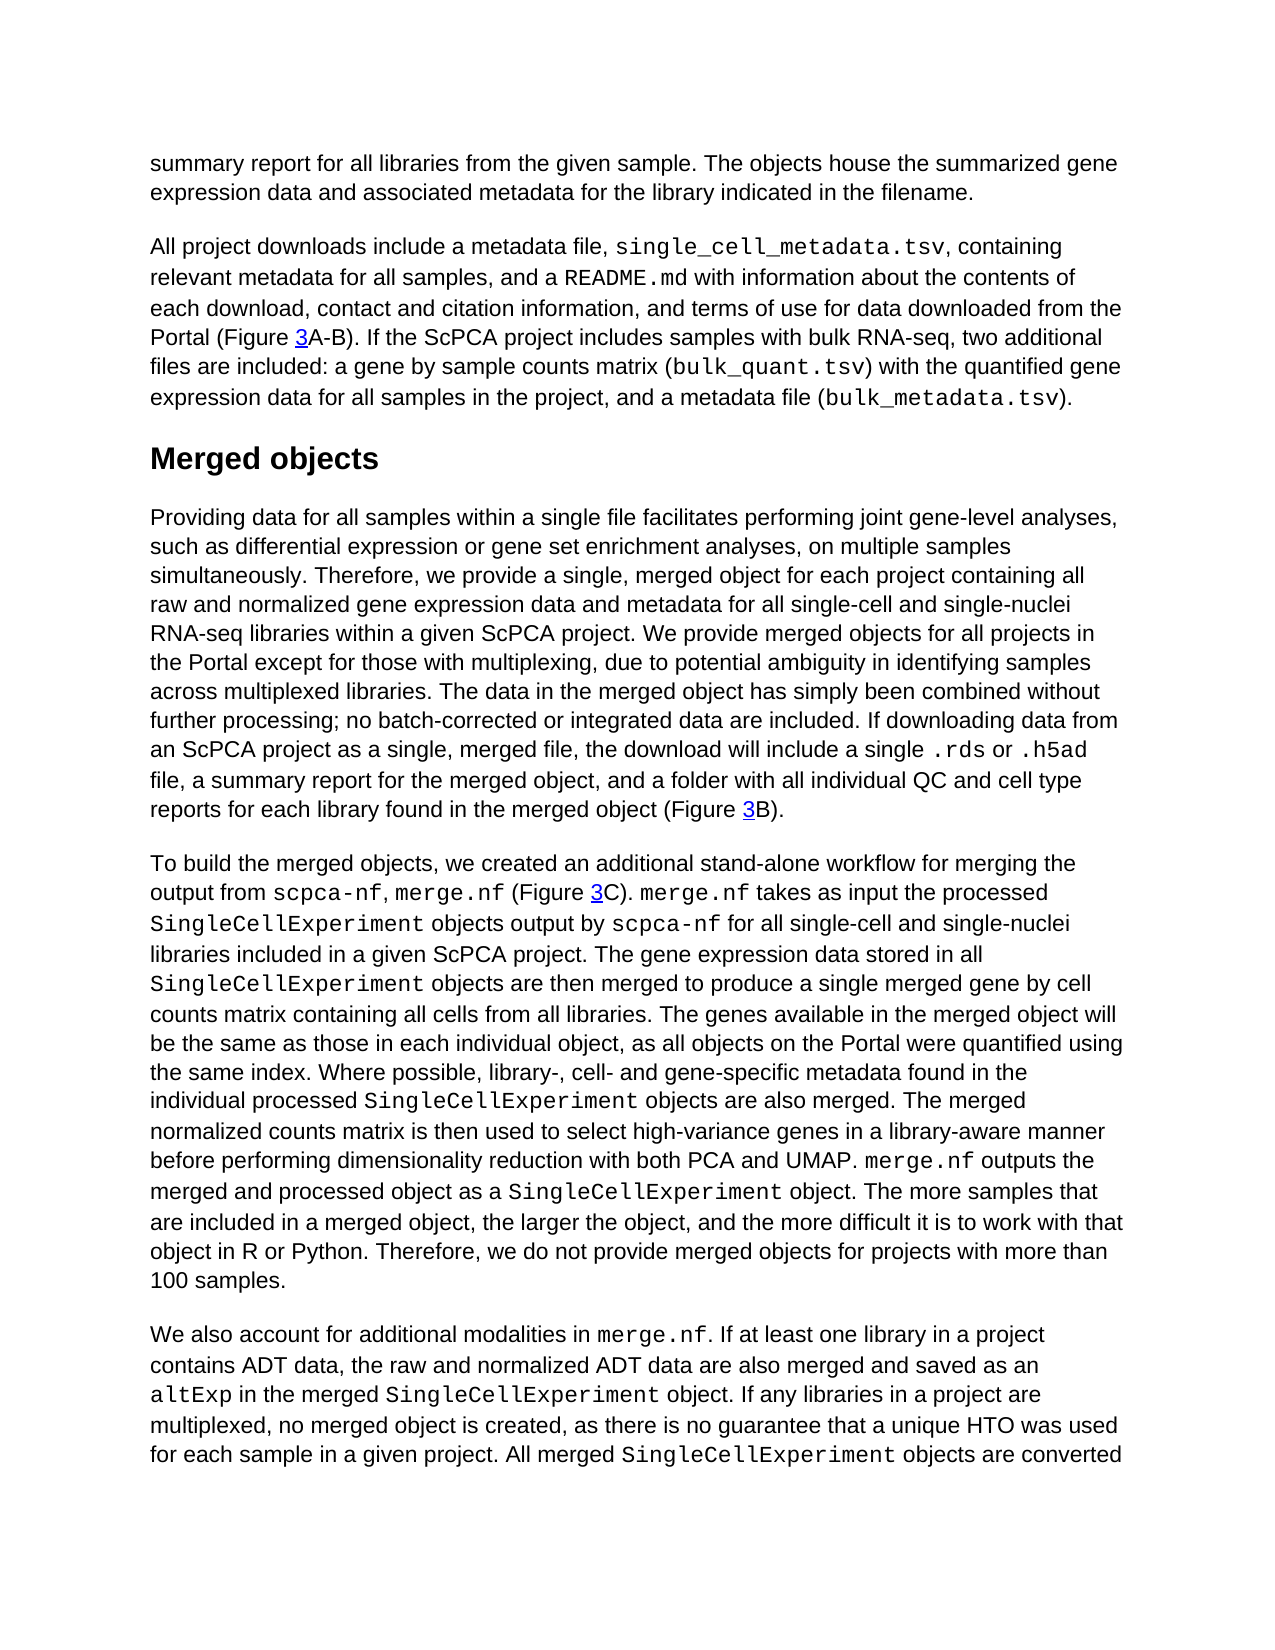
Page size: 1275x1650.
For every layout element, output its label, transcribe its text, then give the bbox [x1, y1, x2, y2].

text To build the merged objects, we created an additional stand-alone workflow for merging the output from scpca-nf, merge.nf (Figure 3C). merge.nf takes as input the processed SingleCellExperiment objects output by scpca-nf for all single-cell and single-nuclei libraries included in a given ScPCA project. The gene expression data stored in all SingleCellExperiment objects are then merged to produce a single merged gene by cell counts matrix containing all cells from all libraries. The genes available in the merged object will be the same as those in each individual object, as all objects on the Portal were quantified using the same index. Where possible, library-, cell- and gene-specific metadata found in the individual processed SingleCellExperiment objects are also merged. The merged normalized counts matrix is then used to select high-variance genes in a library-aware manner before performing dimensionality reduction with both PCA and UMAP. merge.nf outputs the merged and processed object as a SingleCellExperiment object. The more samples that are included in a merged object, the larger the object, and the more difficult it is to work with that object in R or Python. Therefore, we do not provide merged objects for projects with more than 100 samples. [150, 850, 1125, 1293]
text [150, 150, 1125, 205]
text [150, 1321, 1125, 1469]
subtitle Merged objects [150, 440, 1125, 476]
text Providing data for all samples within a single file facilitates performing joint gene-level analyses, such as differential expression or gene set enrichment analyses, on multiple samples simultaneously. Therefore, we provide a single, merged object for each project containing all raw and normalized gene expression data and metadata for all single-cell and single-nuclei RNA-seq libraries within a given ScPCA project. We provide merged objects for all projects in the Portal except for those with multiplexing, due to potential ambiguity in identifying samples across multiplexed libraries. The data in the merged object has simply been combined without further processing; no batch-corrected or integrated data are included. If downloading data from an ScPCA project as a single, merged file, the download will include a single .rds or .h5ad file, a summary report for the merged object, and a folder with all individual QC and cell type reports for each library found in the merged object (Figure 3B). [150, 504, 1125, 822]
text All project downloads include a metadata file, single_cell_metadata.tsv, containing relevant metadata for all samples, and a README.md with information about the contents of each download, contact and citation information, and terms of use for data downloaded from the Portal (Figure 3A-B). If the ScPCA project includes samples with bulk RNA-seq, two additional files are included: a gene by sample counts matrix (bulk_quant.tsv) with the quantified gene expression data for all samples in the project, and a metadata file (bulk_metadata.tsv). [150, 233, 1125, 412]
